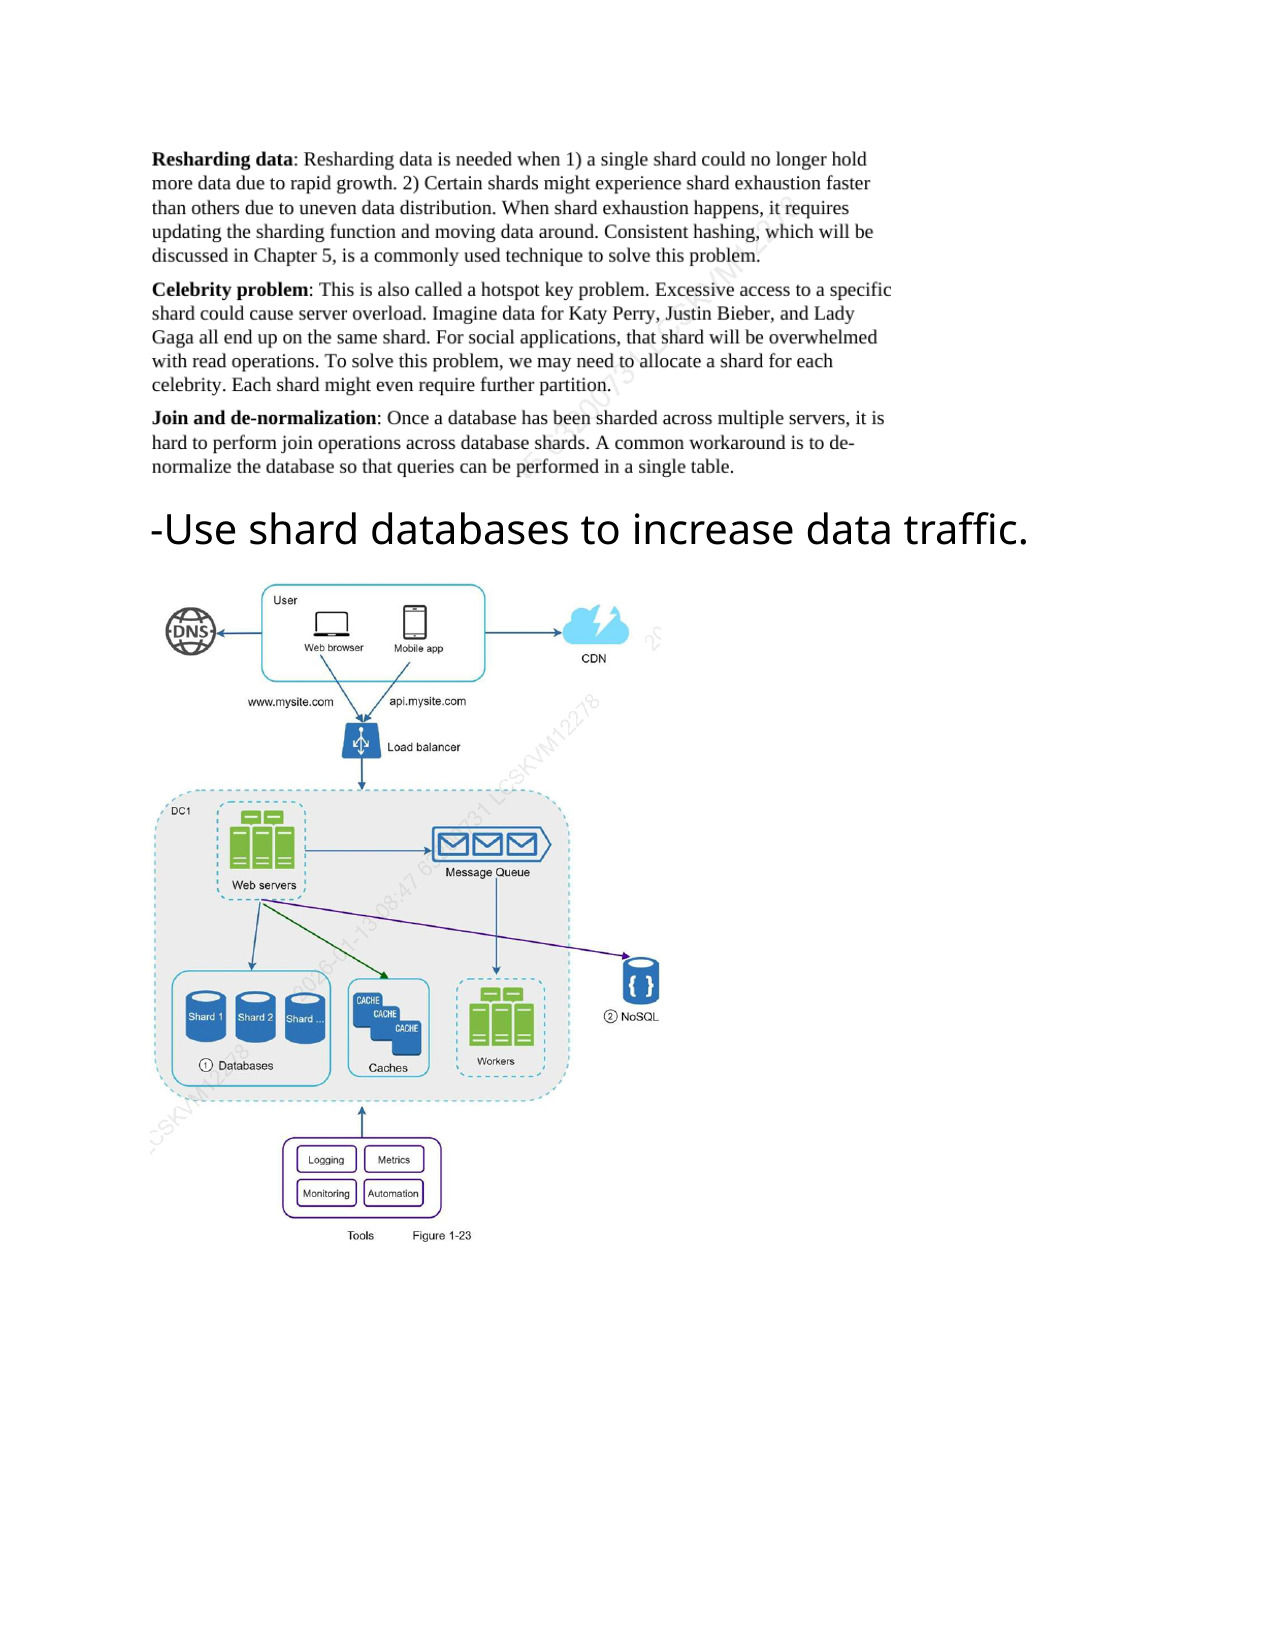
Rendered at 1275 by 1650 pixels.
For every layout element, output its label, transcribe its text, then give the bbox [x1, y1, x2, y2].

picture [150, 150, 892, 478]
picture [150, 581, 662, 1242]
text -Use shard databases to increase data traffic. [150, 499, 1125, 556]
